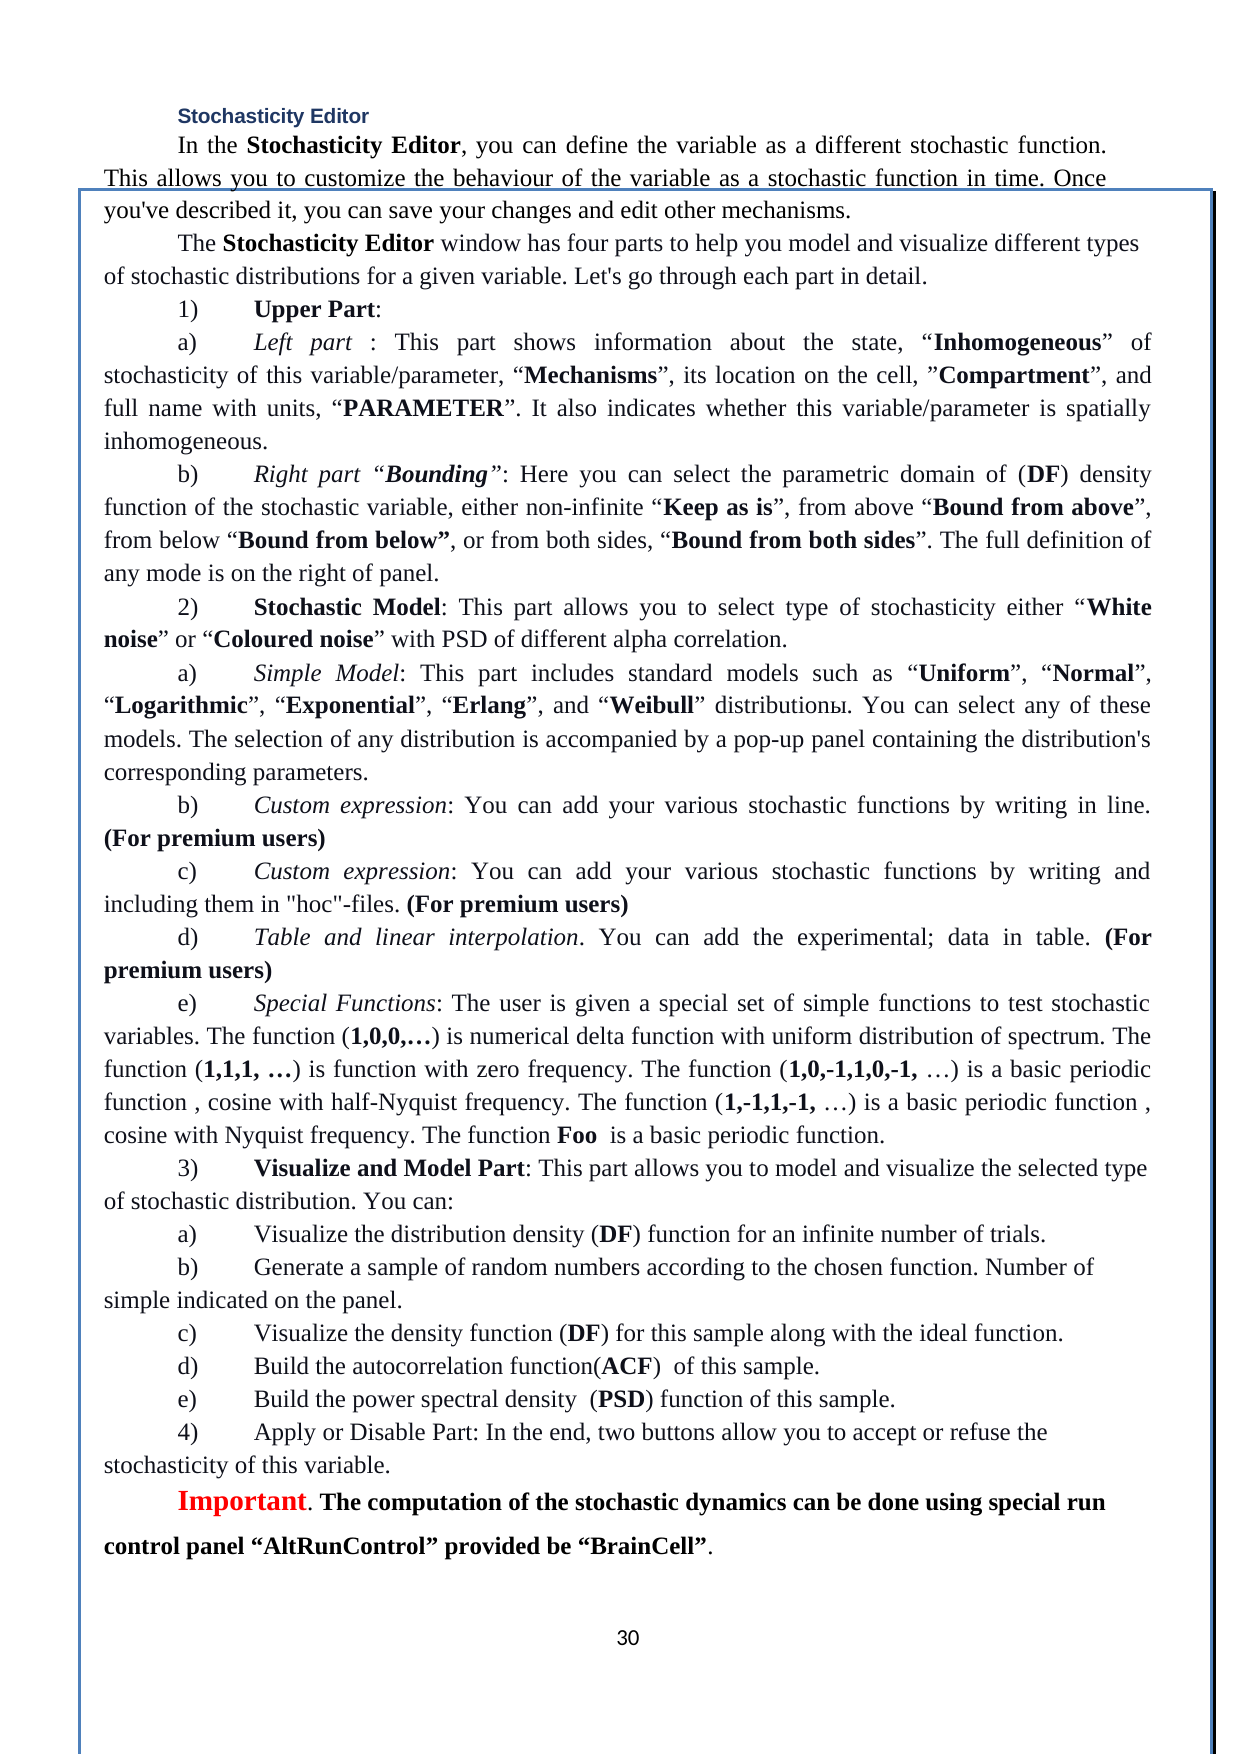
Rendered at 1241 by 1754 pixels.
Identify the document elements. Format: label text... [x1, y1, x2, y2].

list Visualize and Model Part: This part allows you to model and visualize the selected type of stochastic distribution. You can: [103, 1153, 1152, 1215]
list Stochastic Model: This part allows you to select type of stochasticity either “White noise” or “Coloured noise” with PSD of different alpha correlation. [103, 592, 1152, 653]
list Custom expression: You can add your various stochastic functions by writing in line. (For premium users) [103, 790, 1152, 851]
list Upper Part: [103, 294, 1152, 323]
text Important. The computation of the stochastic dynamics can be done using special run control panel “AltRunControl” provided be “BrainCell”. [103, 1483, 1152, 1560]
list Left part : This part shows information about the state, “Inhomogeneous” of stochasticity of this variable/parameter, “Mechanisms”, its location on the cell, ”Compartment”, and full name with units, “PARAMETER”. It also indicates whether this variable/parameter is spatially inhomogeneous. [103, 327, 1152, 455]
list Right part “Bounding”: Here you can select the parametric domain of (DF) density function of the stochastic variable, either non-infinite “Keep as is”, from above “Bound from above”, from below “Bound from below”, or from both sides, “Bound from both sides”. The full definition of any mode is on the right of panel. [103, 459, 1152, 587]
list Special Functions: The user is given a special set of simple functions to test stochastic variables. The function (1,0,0,…) is numerical delta function with uniform distribution of spectrum. The function (1,1,1, …) is function with zero frequency. The function (1,0,-1,1,0,-1, …) is a basic periodic function , cosine with half-Nyquist frequency. The function (1,-1,1,-1, …) is a basic periodic function , cosine with Nyquist frequency. The function Foo is a basic periodic function. [103, 988, 1152, 1149]
list Simple Model: This part includes standard models such as “Uniform”, “Normal”, “Logarithmic”, “Exponential”, “Erlang”, and “Weibull” distributionы. You can select any of these models. The selection of any distribution is accompanied by a pop-up panel containing the distribution's corresponding parameters. [103, 658, 1152, 785]
list Apply or Disable Part: In the end, two buttons allow you to accept or refuse the stochasticity of this variable. [103, 1417, 1152, 1479]
list Generate a sample of random numbers according to the chosen function. Number of simple indicated on the panel. [103, 1252, 1152, 1314]
list Build the power spectral density (PSD) function of this sample. [103, 1384, 1152, 1413]
list Table and linear interpolation. You can add the experimental; data in table. (For premium users) [103, 922, 1152, 983]
list Visualize the density function (DF) for this sample along with the ideal function. [103, 1318, 1152, 1347]
text In the Stochasticity Editor, you can define the variable as a different stochastic function. This allows you to customize the behaviour of the variable as a stochastic function in time. Once you've described it, you can save your changes and edit other mechanisms. [103, 130, 1108, 224]
subtitle Stochasticity Editor [103, 104, 1152, 128]
list Visualize the distribution density (DF) function for an infinite number of trials. [103, 1219, 1152, 1248]
list Custom expression: You can add your various stochastic functions by writing and including them in "hoc"-files. (For premium users) [103, 856, 1152, 917]
list Build the autocorrelation function(ACF) of this sample. [103, 1351, 1152, 1380]
text The Stochasticity Editor window has four parts to help you model and visualize different types of stochastic distributions for a given variable. Let's go through each part in detail. [103, 228, 1152, 290]
